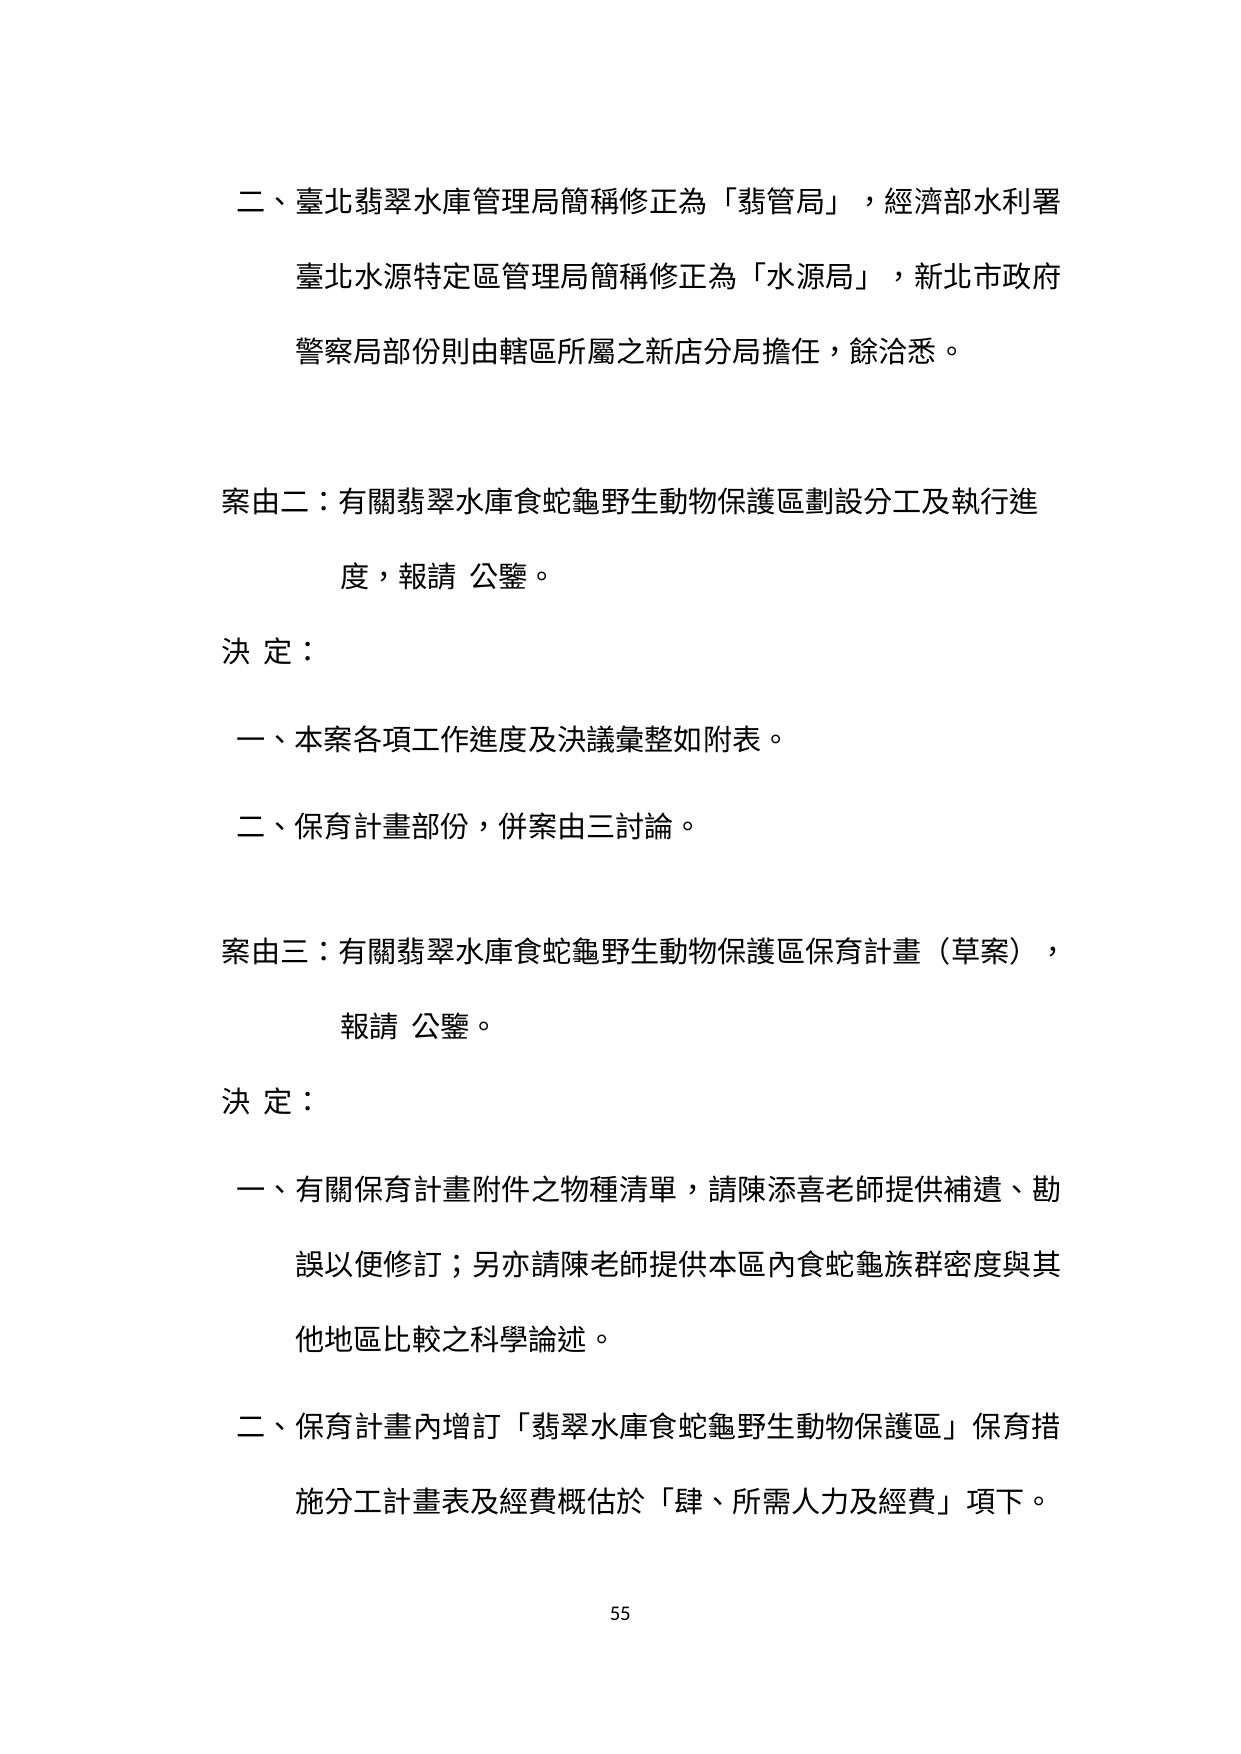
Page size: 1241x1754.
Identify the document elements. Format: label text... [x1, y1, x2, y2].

text 二、保育計畫部份，併案由三討論。 [236, 787, 1063, 862]
text 一、本案各項工作進度及決議彙整如附表。 [236, 700, 1063, 775]
text 決 定： [222, 1062, 1063, 1137]
text 案由二：有關翡翠水庫食蛇龜野生動物保護區劃設分工及執行進度，報請 公鑒。 [222, 462, 1063, 612]
text 二、臺北翡翠水庫管理局簡稱修正為「翡管局」，經濟部水利署臺北水源特定區管理局簡稱修正為「水源局」，新北市政府警察局部份則由轄區所屬之新店分局擔任，餘洽悉。 [236, 162, 1063, 387]
text 案由三：有關翡翠水庫食蛇龜野生動物保護區保育計畫（草案），報請 公鑒。 [222, 912, 1063, 1062]
text 一、有關保育計畫附件之物種清單，請陳添喜老師提供補遺、勘誤以便修訂；另亦請陳老師提供本區內食蛇龜族群密度與其他地區比較之科學論述。 [236, 1150, 1063, 1375]
text 二、保育計畫內增訂「翡翠水庫食蛇龜野生動物保護區」保育措施分工計畫表及經費概估於「肆、所需人力及經費」項下。 [236, 1387, 1063, 1537]
text 決 定： [222, 612, 1063, 687]
